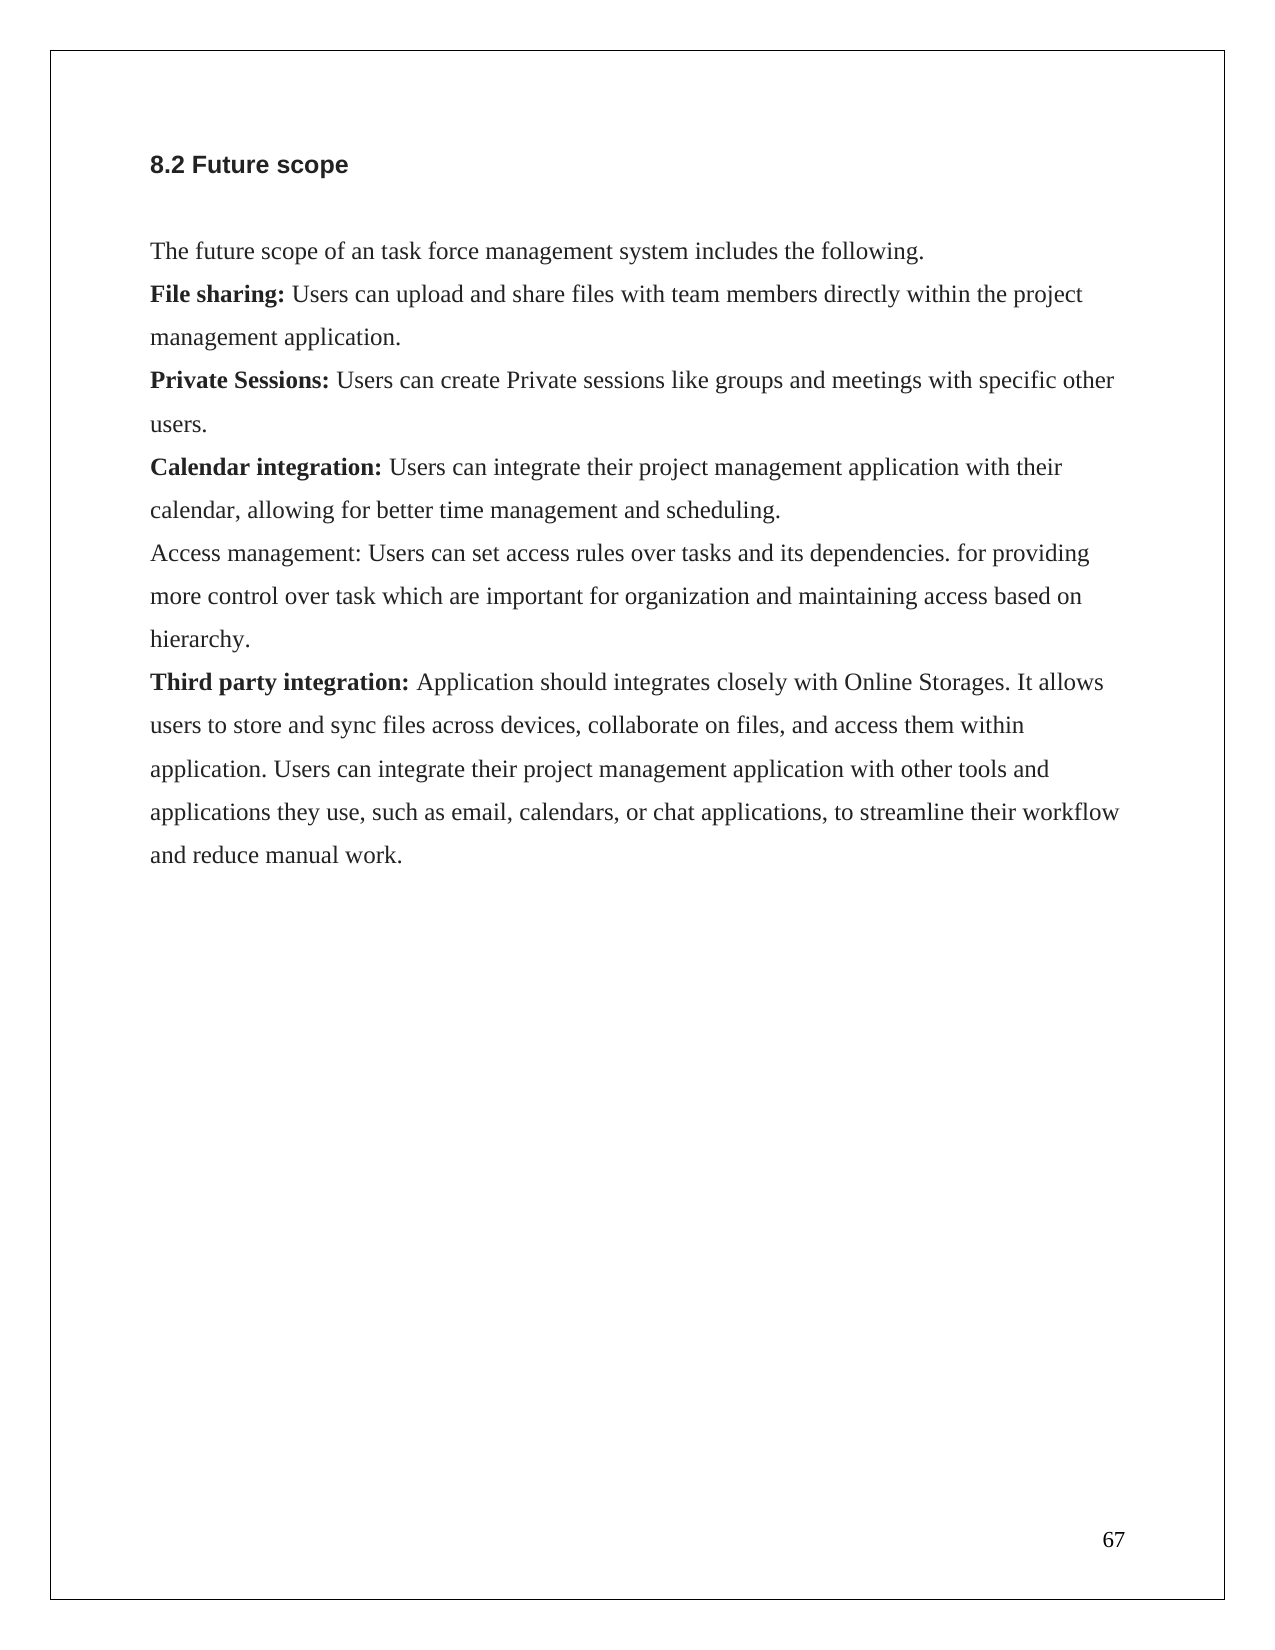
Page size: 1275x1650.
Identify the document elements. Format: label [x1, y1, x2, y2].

text [150, 150, 1125, 869]
